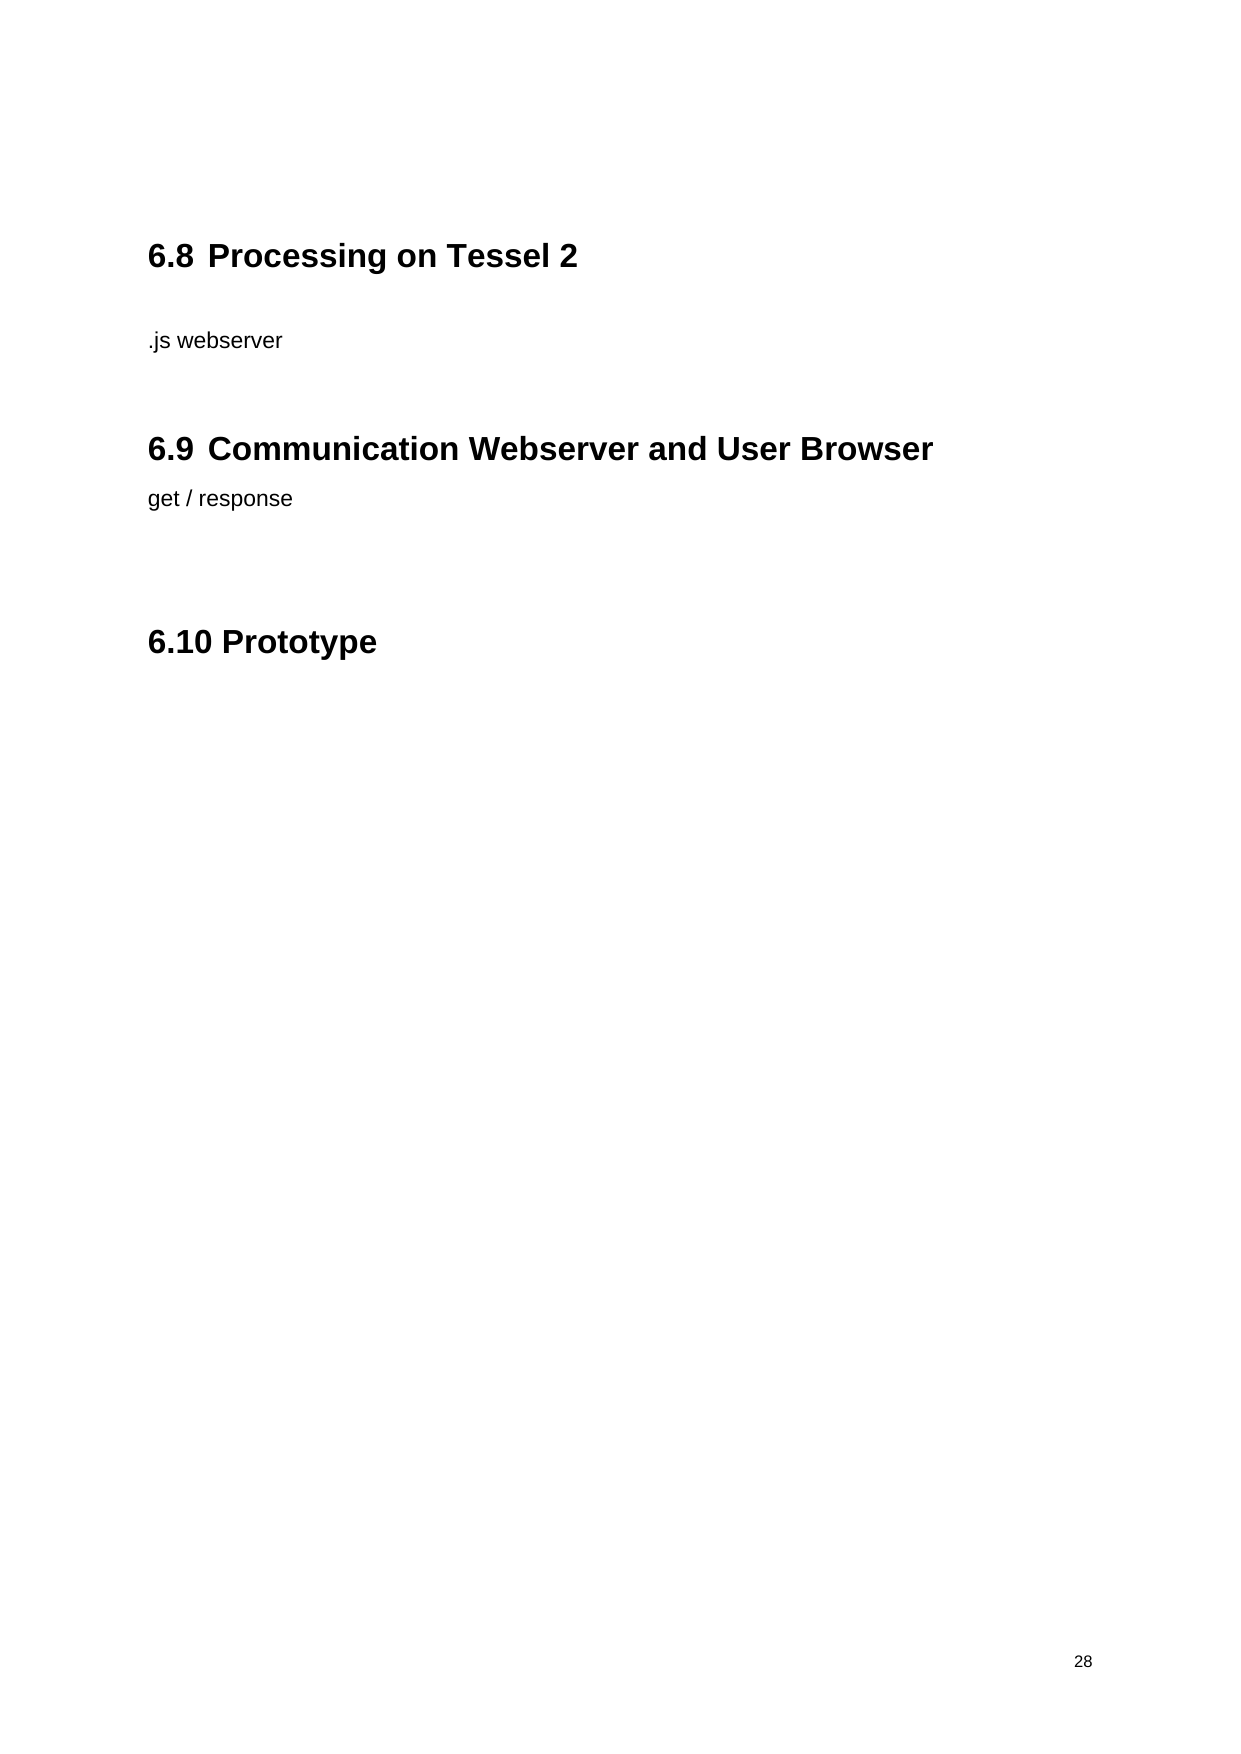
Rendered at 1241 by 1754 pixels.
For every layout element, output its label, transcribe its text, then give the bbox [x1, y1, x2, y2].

subtitle Communication Webserver and User Browser [148, 429, 1092, 467]
subtitle Processing on Tessel 2 [148, 236, 1092, 275]
text .js webserver [148, 327, 1092, 353]
subtitle Prototype [148, 622, 1092, 660]
text get / response [148, 485, 1092, 512]
